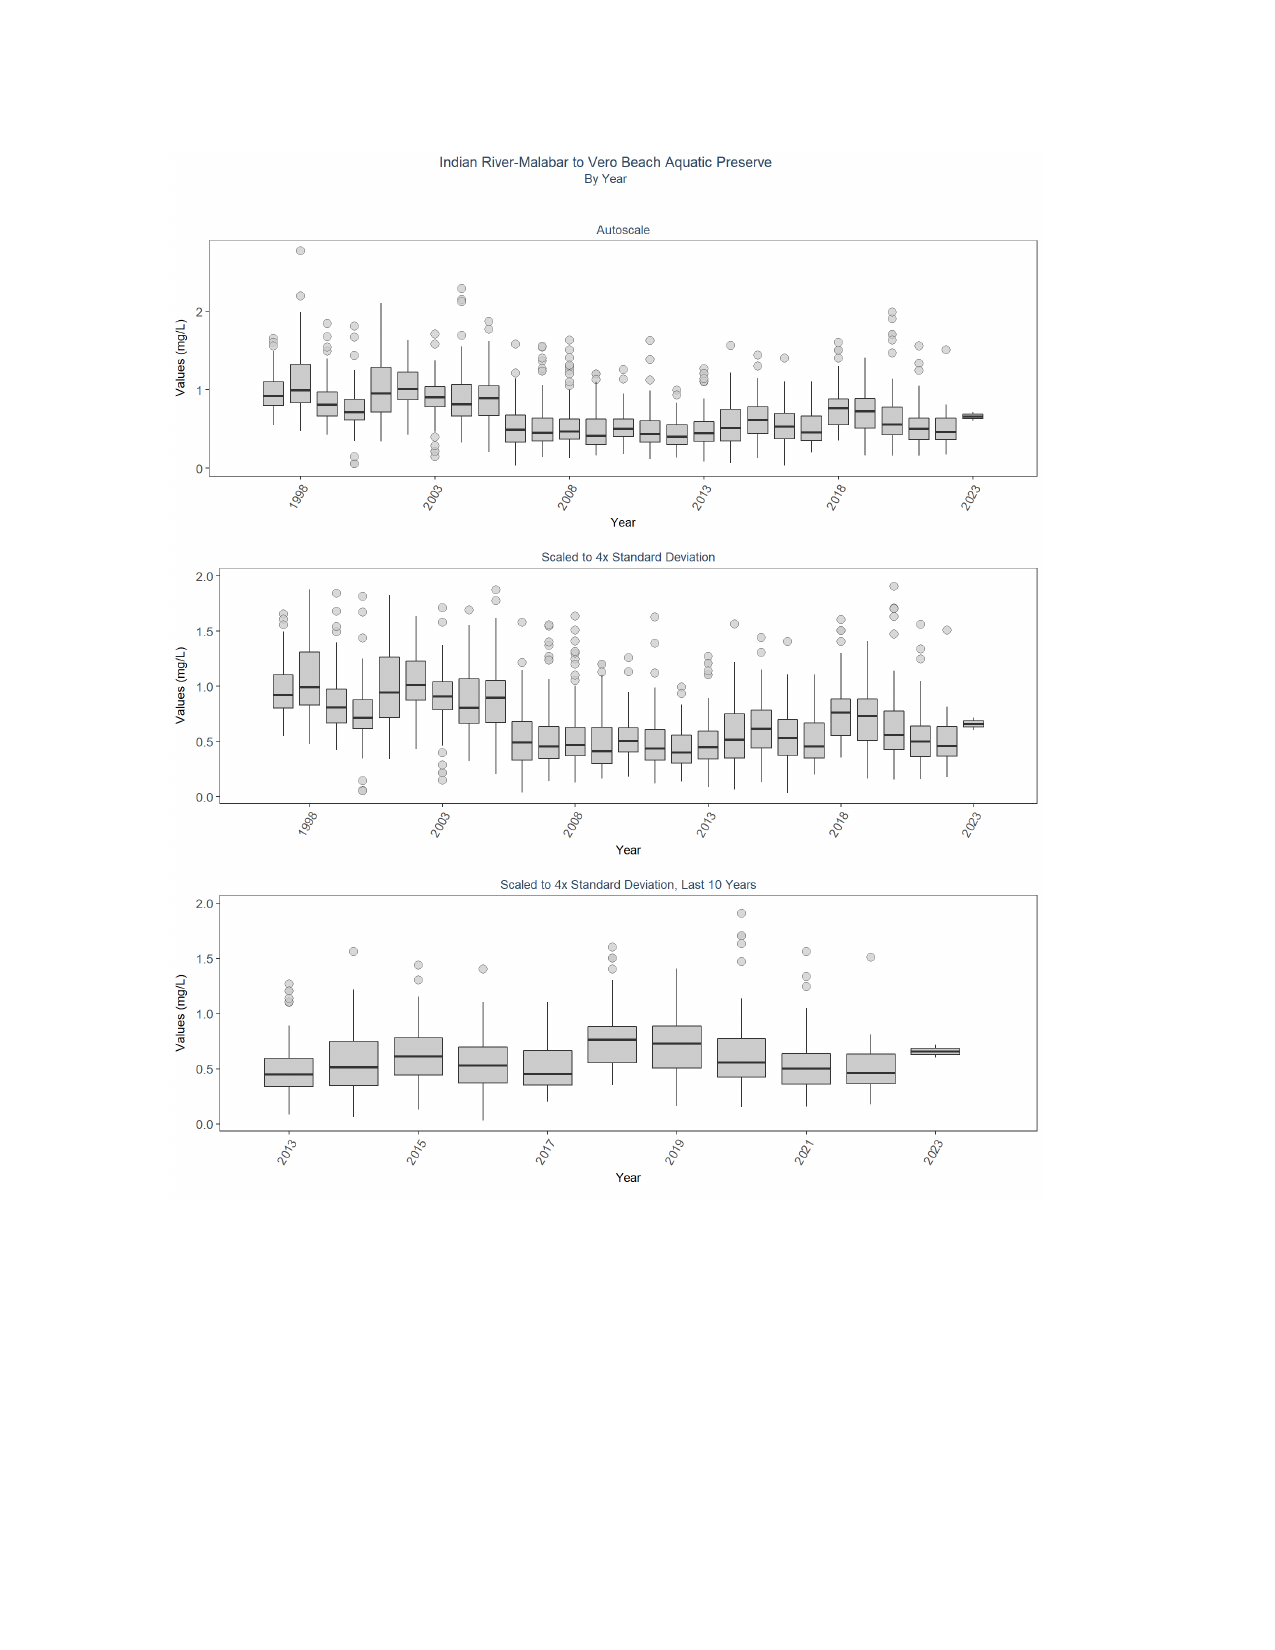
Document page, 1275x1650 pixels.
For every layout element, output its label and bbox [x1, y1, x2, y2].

picture [168, 150, 1044, 1200]
